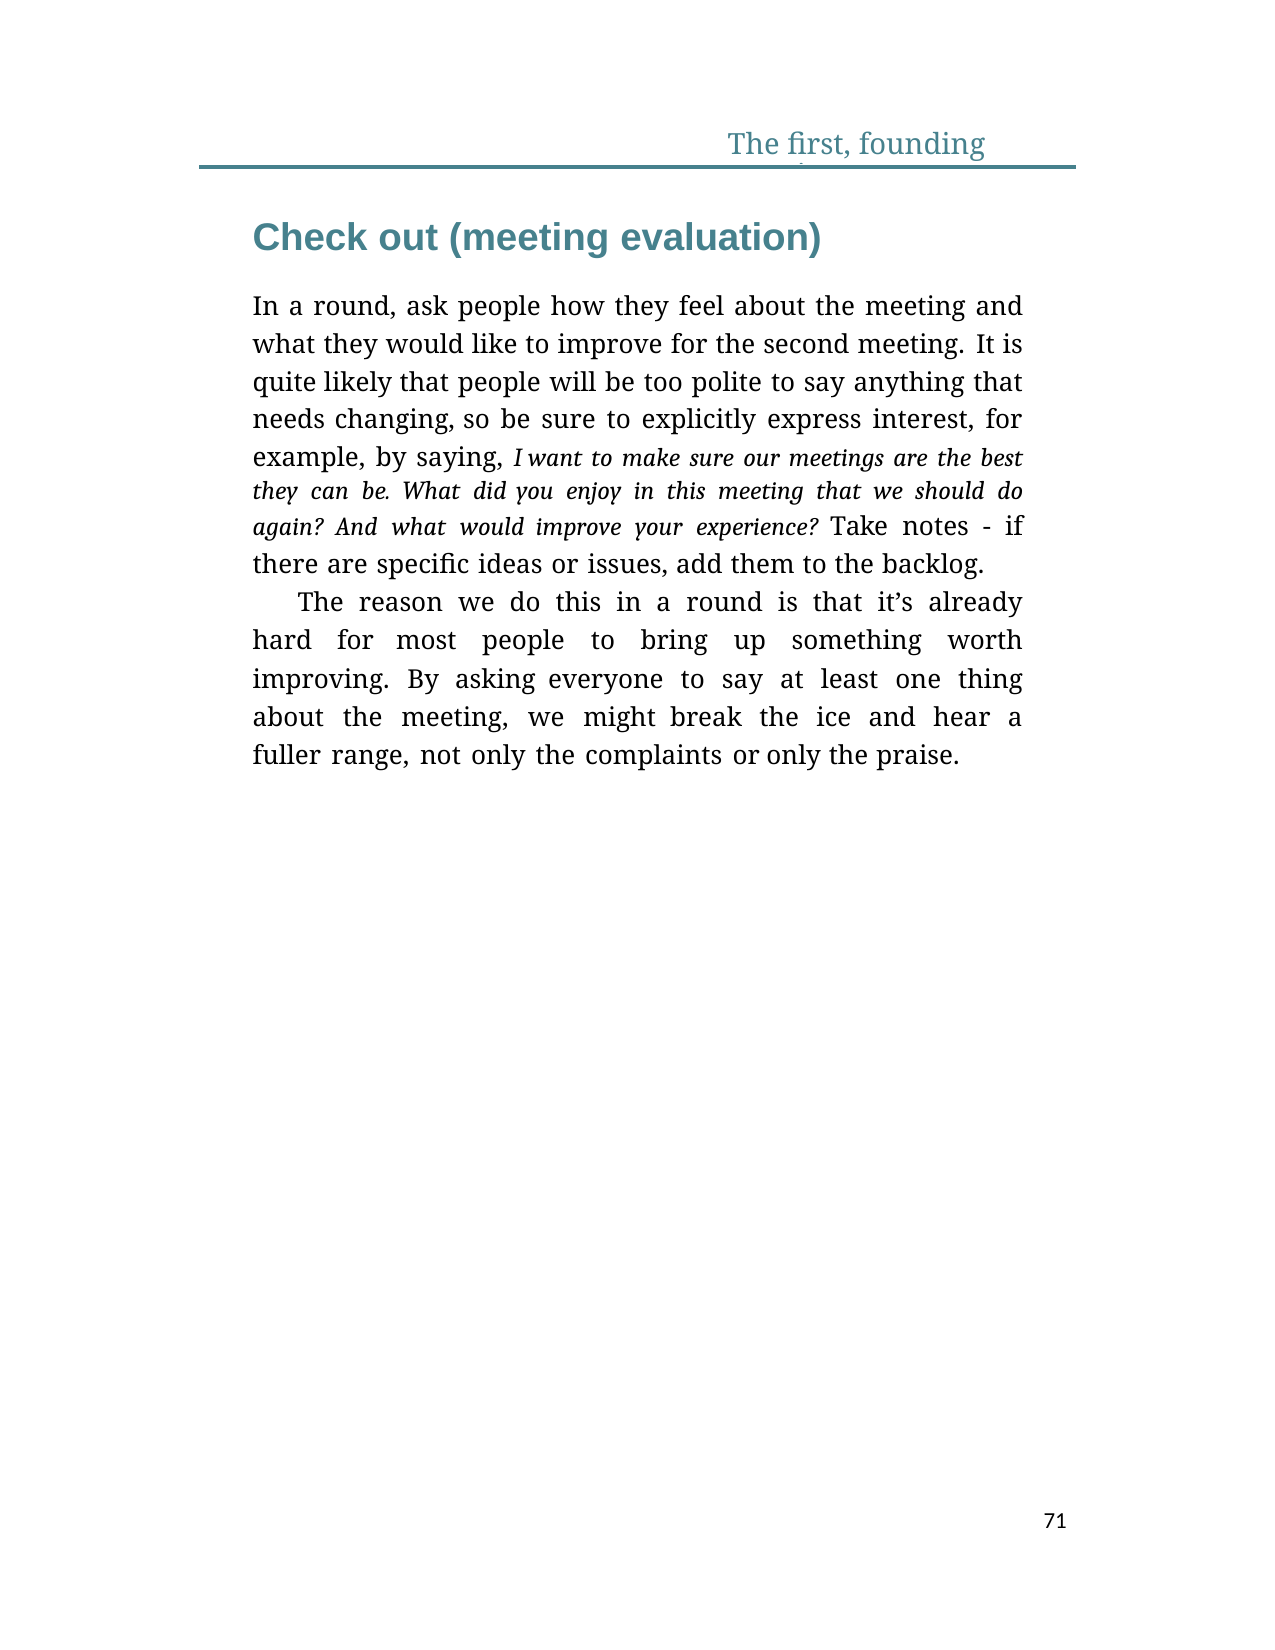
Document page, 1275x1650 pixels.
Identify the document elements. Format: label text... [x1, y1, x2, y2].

text The reason we do this in a round is that it’s already hard for most people to bring up something worth improving. By asking everyone to say at least one thing about the meeting, we might break the ice and hear a fuller range, not only the complaints or only the praise. [252, 583, 1023, 772]
text Check out (meeting evaluation) [252, 214, 1096, 258]
text In a round, ask people how they feel about the meeting and what they would like to improve for the second meeting. It is quite likely that people will be too polite to say anything that needs changing, so be sure to explicitly express interest, for example, by saying, I want to make sure our meetings are the best they can be. What did you enjoy in this meeting that we should do again? And what would improve your experience? Take notes - if there are specific ideas or issues, add them to the backlog. [252, 288, 1023, 581]
